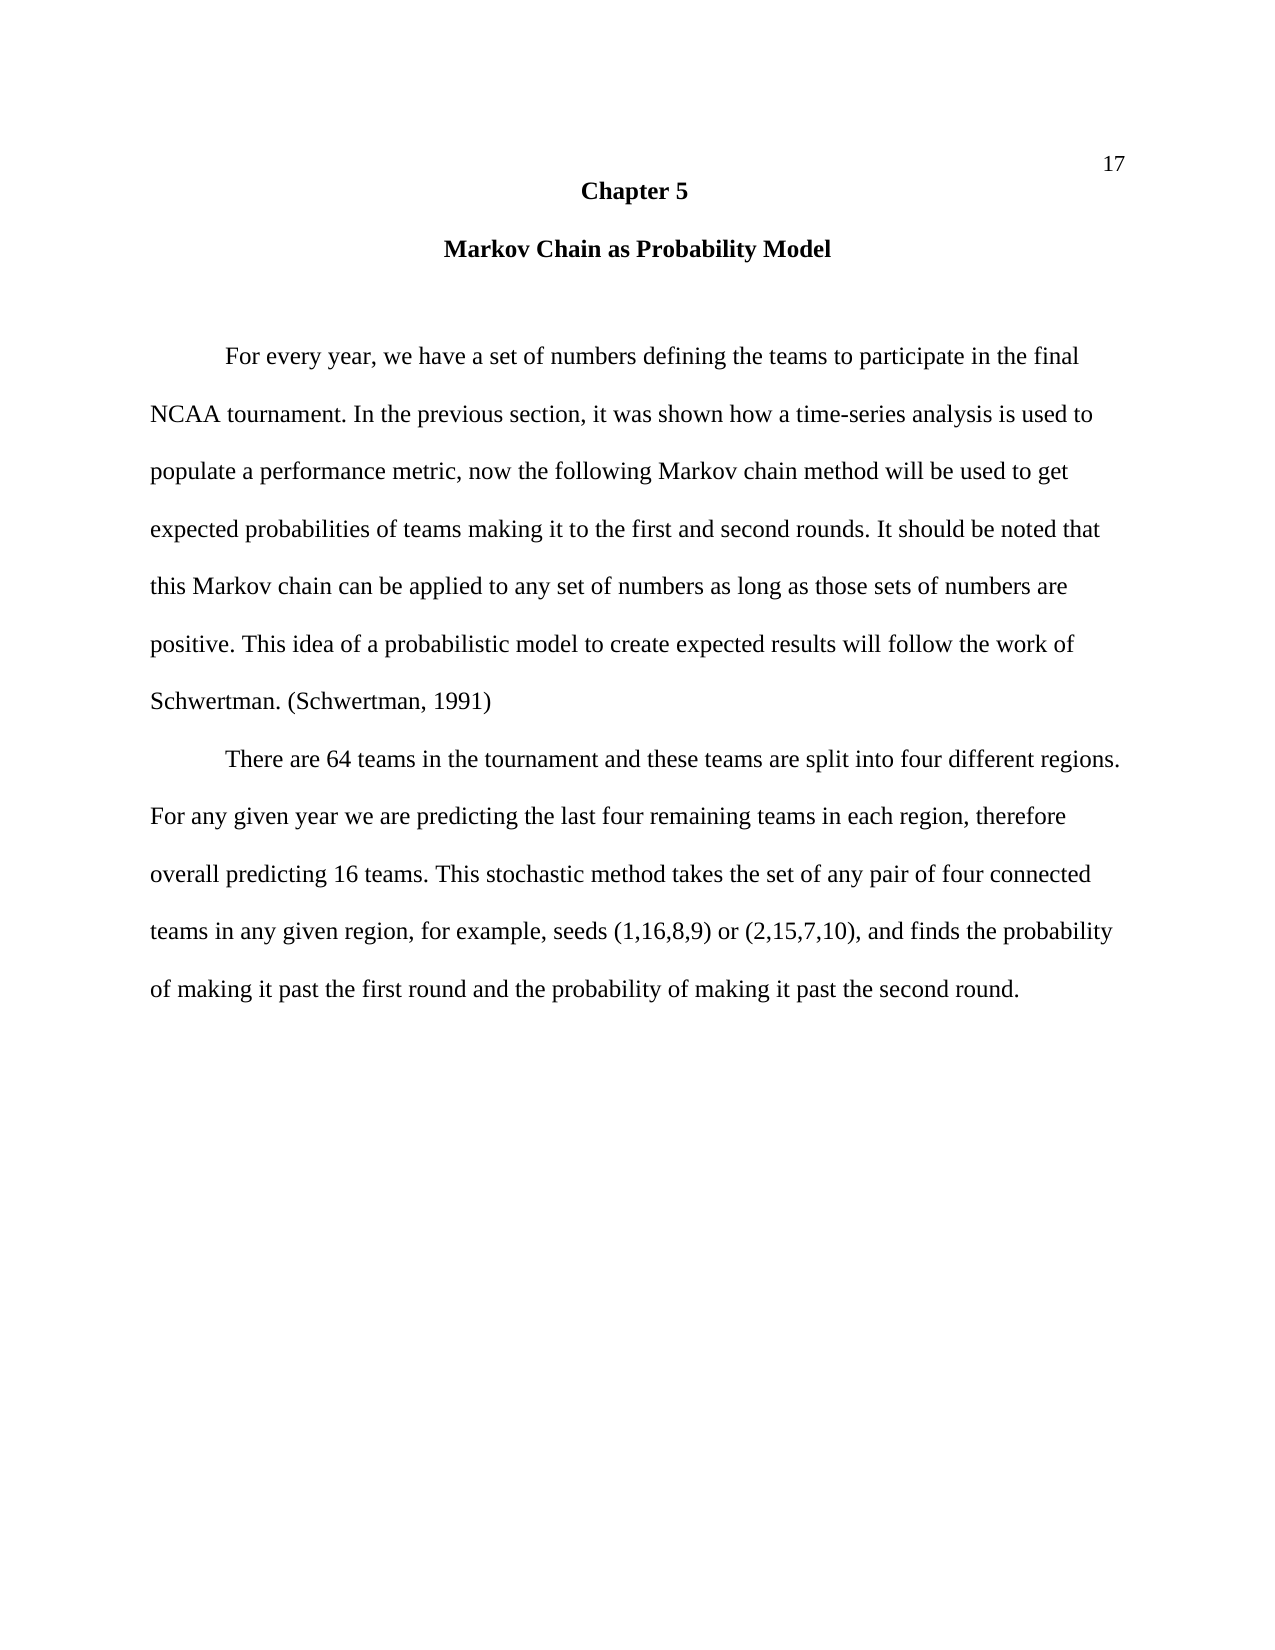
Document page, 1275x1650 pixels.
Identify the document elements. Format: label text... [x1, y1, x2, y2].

text There are 64 teams in the tournament and these teams are split into four different regions. For any given year we are predicting the last four remaining teams in each region, therefore overall predicting 16 teams. This stochastic method takes the set of any pair of four connected teams in any given region, for example, seeds (1,16,8,9) or (2,15,7,10), and finds the probability of making it past the first round and the probability of making it past the second round. [150, 744, 1125, 1003]
text For every year, we have a set of numbers defining the teams to participate in the final NCAA tournament. In the previous section, it was shown how a time-series analysis is used to populate a performance metric, now the following Markov chain method will be used to get expected probabilities of teams making it to the first and second rounds. It should be noted that this Markov chain can be applied to any set of numbers as long as those sets of numbers are positive. This idea of a probabilistic model to create expected results will follow the work of Schwertman. (Schwertman, 1991) [150, 341, 1125, 715]
subtitle Markov Chain as Probability Model [150, 176, 1125, 263]
